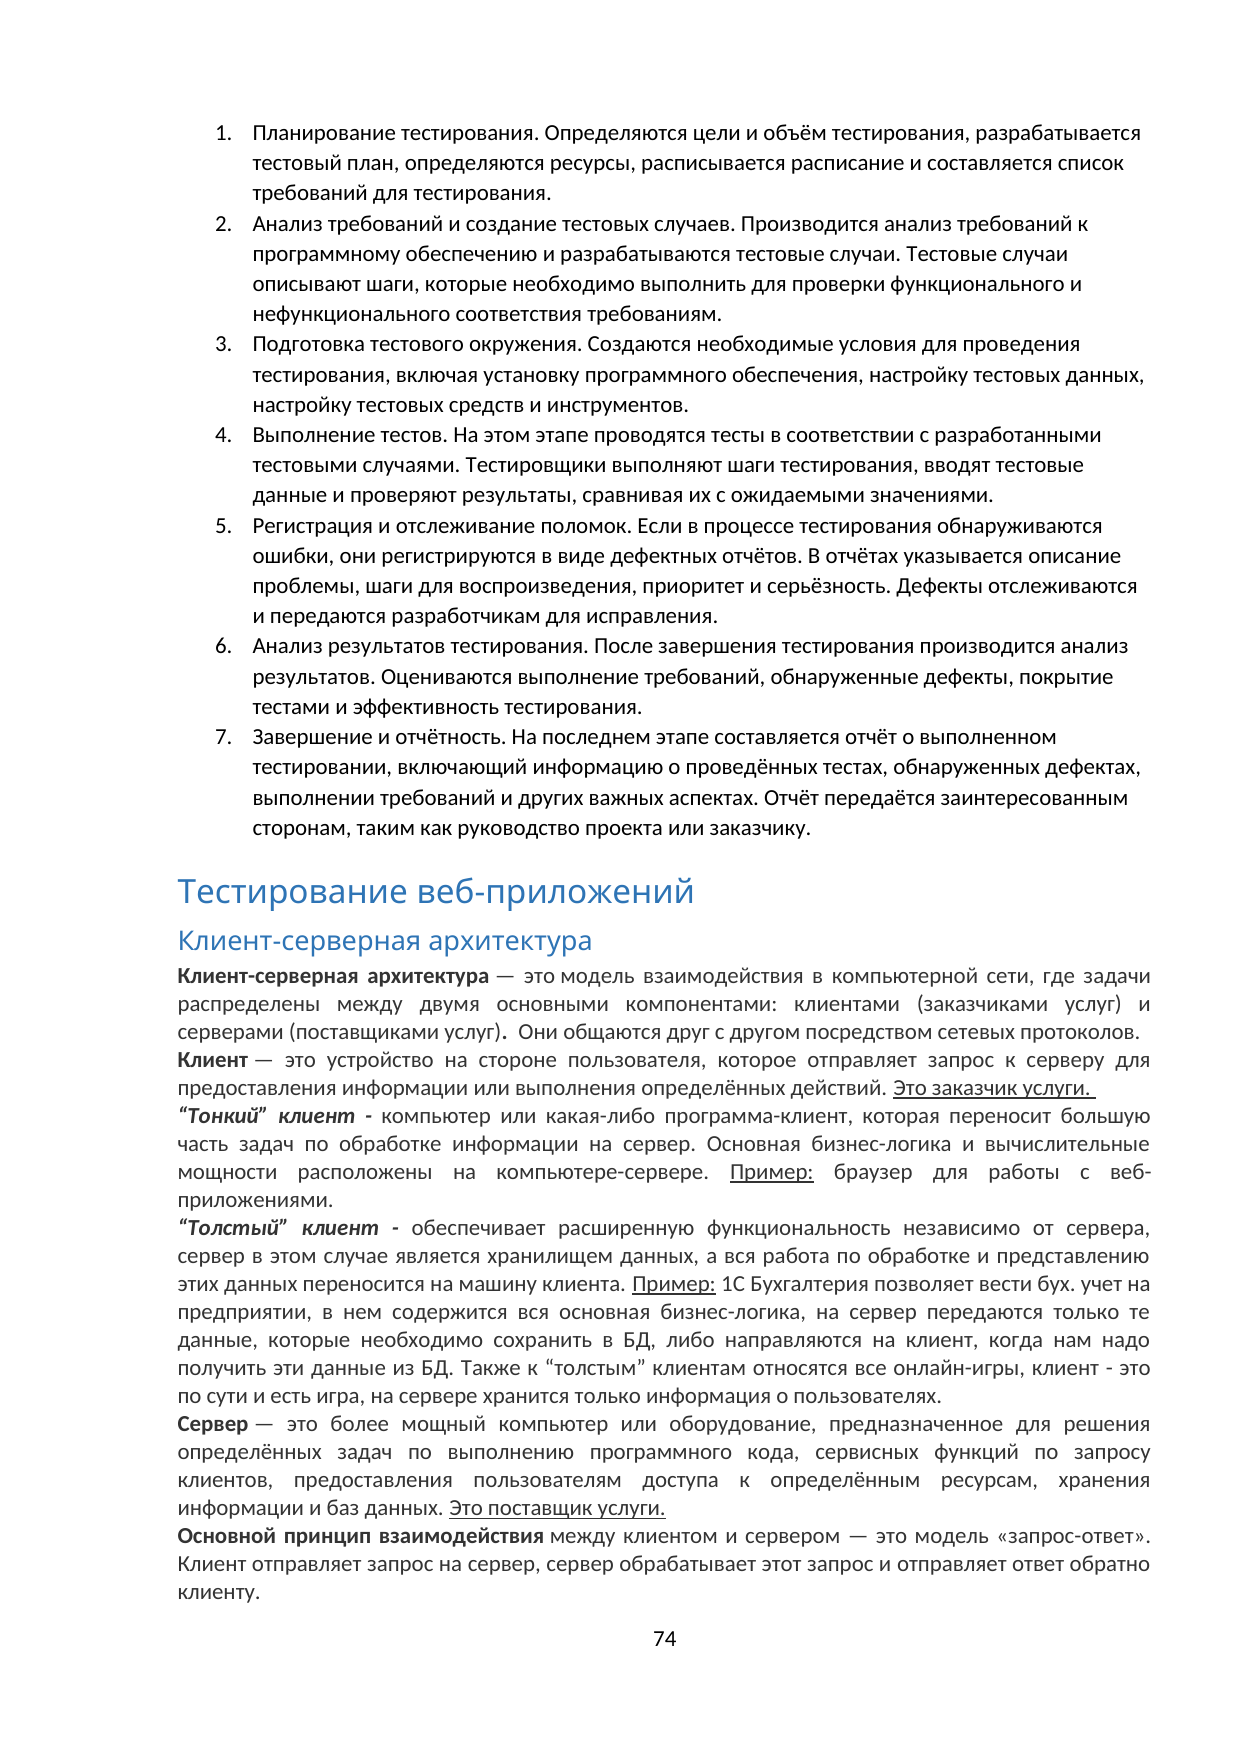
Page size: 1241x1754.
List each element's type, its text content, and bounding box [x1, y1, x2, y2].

list Анализ результатов тестирования. После завершения тестирования производится анализ результатов. Оцениваются выполнение требований, обнаруженные дефекты, покрытие тестами и эффективность тестирования. [215, 632, 1152, 720]
list Завершение и отчётность. На последнем этапе составляется отчёт о выполненном тестировании, включающий информацию о проведённых тестах, обнаруженных дефектах, выполнении требований и других важных аспектах. Отчёт передаётся заинтересованным сторонам, таким как руководство проекта или заказчику. [215, 722, 1152, 841]
text Основной принцип взаимодействия между клиентом и сервером — это модель «запрос-ответ». Клиент отправляет запрос на сервер, сервер обрабатывает этот запрос и отправляет ответ обратно клиенту. [177, 1521, 1152, 1606]
subtitle Тестирование веб-приложений [177, 868, 1152, 913]
text Клиент — это устройство на стороне пользователя, которое отправляет запрос к серверу для предоставления информации или выполнения определённых действий. Это заказчик услуги. [177, 1045, 1152, 1101]
text “Толстый” клиент - обеспечивает расширенную функциональность независимо от сервера, сервер в этом случае является хранилищем данных, а вся работа по обработке и представлению этих данных переносится на машину клиента. Пример: 1С Бухгалтерия позволяет вести бух. учет на предприятии, в нем содержится вся основная бизнес-логика, на сервер передаются только те данные, которые необходимо сохранить в БД, либо направляются на клиент, когда нам надо получить эти данные из БД. Также к “толстым” клиентам относятся все онлайн-игры, клиент - это по сути и есть игра, на сервере хранится только информация о пользователях. [177, 1213, 1152, 1409]
subtitle Клиент-серверная архитектура [177, 921, 1152, 958]
text “Тонкий” клиент - компьютер или какая-либо программа-клиент, которая переносит большую часть задач по обработке информации на сервер. Основная бизнес-логика и вычислительные мощности расположены на компьютере-сервере. Пример: браузер для работы с веб-приложениями. [177, 1101, 1152, 1213]
text Клиент-серверная архитектура — это модель взаимодействия в компьютерной сети, где задачи распределены между двумя основными компонентами: клиентами (заказчиками услуг) и серверами (поставщиками услуг). Они общаются друг с другом посредством сетевых протоколов. [177, 961, 1152, 1045]
text Сервер — это более мощный компьютер или оборудование, предназначенное для решения определённых задач по выполнению программного кода, сервисных функций по запросу клиентов, предоставления пользователям доступа к определённым ресурсам, хранения информации и баз данных. Это поставщик услуги. [177, 1409, 1152, 1521]
list Анализ требований и создание тестовых случаев. Производится анализ требований к программному обеспечению и разрабатываются тестовые случаи. Тестовые случаи описывают шаги, которые необходимо выполнить для проверки функционального и нефункционального соответствия требованиям. [215, 209, 1152, 327]
list Регистрация и отслеживание поломок. Если в процессе тестирования обнаруживаются ошибки, они регистрируются в виде дефектных отчётов. В отчётах указывается описание проблемы, шаги для воспроизведения, приоритет и серьёзность. Дефекты отслеживаются и передаются разработчикам для исправления. [215, 511, 1152, 629]
list Планирование тестирования. Определяются цели и объём тестирования, разрабатывается тестовый план, определяются ресурсы, расписывается расписание и составляется список требований для тестирования. [215, 118, 1152, 207]
list Подготовка тестового окружения. Создаются необходимые условия для проведения тестирования, включая установку программного обеспечения, настройку тестовых данных, настройку тестовых средств и инструментов. [215, 329, 1152, 418]
list Выполнение тестов. На этом этапе проводятся тесты в соответствии с разработанными тестовыми случаями. Тестировщики выполняют шаги тестирования, вводят тестовые данные и проверяют результаты, сравнивая их с ожидаемыми значениями. [215, 420, 1152, 509]
